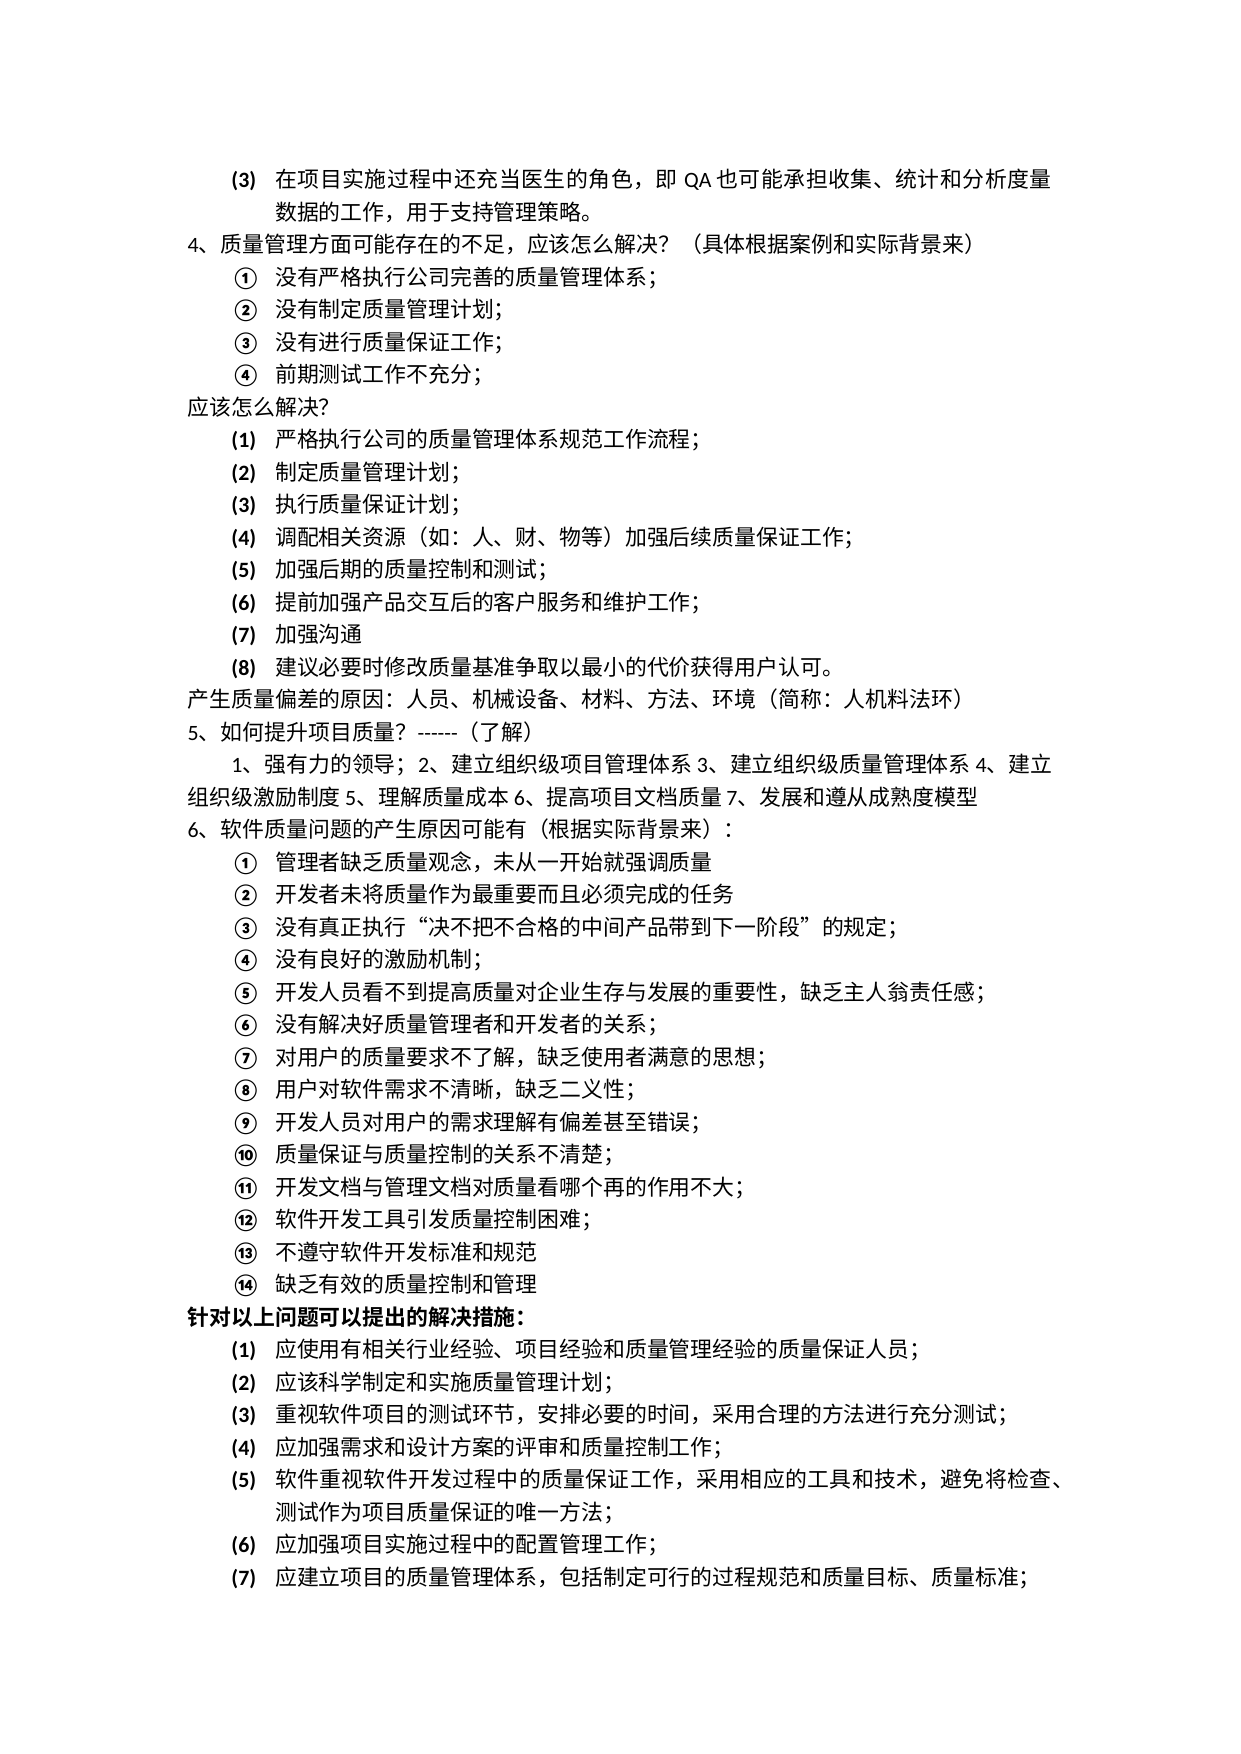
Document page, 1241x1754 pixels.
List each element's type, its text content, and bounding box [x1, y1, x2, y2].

list 建议必要时修改质量基准争取以最小的代价获得用户认可。 [231, 649, 1053, 682]
list 开发人员对用户的需求理解有偏差甚至错误； [231, 1104, 1053, 1137]
list 开发者未将质量作为最重要而且必须完成的任务 [231, 877, 1053, 909]
list 加强后期的质量控制和测试； [231, 552, 1053, 584]
list 没有真正执行“决不把不合格的中间产品带到下一阶段”的规定； [231, 909, 1053, 942]
list 不遵守软件开发标准和规范 [231, 1234, 1053, 1267]
list 软件重视软件开发过程中的质量保证工作，采用相应的工具和技术，避免将检查、测试作为项目质量保证的唯一方法； [231, 1462, 1053, 1527]
list 在项目实施过程中还充当医生的角色，即QA也可能承担收集、统计和分析度量数据的工作，用于支持管理策略。 [231, 162, 1053, 227]
list 重视软件项目的测试环节，安排必要的时间，采用合理的方法进行充分测试； [231, 1397, 1053, 1429]
text 5、如何提升项目质量？------（了解） [187, 714, 1053, 747]
list 提前加强产品交互后的客户服务和维护工作； [231, 584, 1053, 617]
text 4、质量管理方面可能存在的不足，应该怎么解决？（具体根据案例和实际背景来） [187, 227, 1053, 259]
list 没有解决好质量管理者和开发者的关系； [231, 1007, 1053, 1039]
list 前期测试工作不充分； [231, 357, 1053, 389]
list 调配相关资源（如：人、财、物等）加强后续质量保证工作； [231, 519, 1053, 552]
list 质量保证与质量控制的关系不清楚； [231, 1137, 1053, 1169]
list 缺乏有效的质量控制和管理 [231, 1267, 1053, 1299]
list 没有进行质量保证工作； [231, 324, 1053, 357]
text 应该怎么解决？ [187, 389, 1053, 422]
list 没有严格执行公司完善的质量管理体系； [231, 259, 1053, 292]
list 应建立项目的质量管理体系，包括制定可行的过程规范和质量目标、质量标准； [231, 1559, 1053, 1592]
list 没有良好的激励机制； [231, 942, 1053, 974]
list 执行质量保证计划； [231, 487, 1053, 519]
list 开发人员看不到提高质量对企业生存与发展的重要性，缺乏主人翁责任感； [231, 974, 1053, 1007]
list 应加强项目实施过程中的配置管理工作； [231, 1527, 1053, 1559]
list 应使用有相关行业经验、项目经验和质量管理经验的质量保证人员； [231, 1332, 1053, 1364]
list 对用户的质量要求不了解，缺乏使用者满意的思想； [231, 1039, 1053, 1072]
text 针对以上问题可以提出的解决措施： [187, 1299, 1053, 1332]
list 制定质量管理计划； [231, 454, 1053, 487]
list 开发文档与管理文档对质量看哪个再的作用不大； [231, 1169, 1053, 1202]
list 应加强需求和设计方案的评审和质量控制工作； [231, 1429, 1053, 1462]
text 产生质量偏差的原因：人员、机械设备、材料、方法、环境（简称：人机料法环） [187, 682, 1053, 714]
list 管理者缺乏质量观念，未从一开始就强调质量 [231, 844, 1053, 877]
list 加强沟通 [231, 617, 1053, 649]
list 软件开发工具引发质量控制困难； [231, 1202, 1053, 1234]
list 没有制定质量管理计划； [231, 292, 1053, 324]
list 用户对软件需求不清晰，缺乏二义性； [231, 1072, 1053, 1104]
list 应该科学制定和实施质量管理计划； [231, 1364, 1053, 1397]
text 1、强有力的领导；2、建立组织级项目管理体系3、建立组织级质量管理体系4、建立组织级激励制度5、理解质量成本6、提高项目文档质量7、发展和遵从成熟度模型 [187, 747, 1053, 812]
text 6、软件质量问题的产生原因可能有（根据实际背景来）： [187, 812, 1053, 844]
list 严格执行公司的质量管理体系规范工作流程； [231, 422, 1053, 454]
